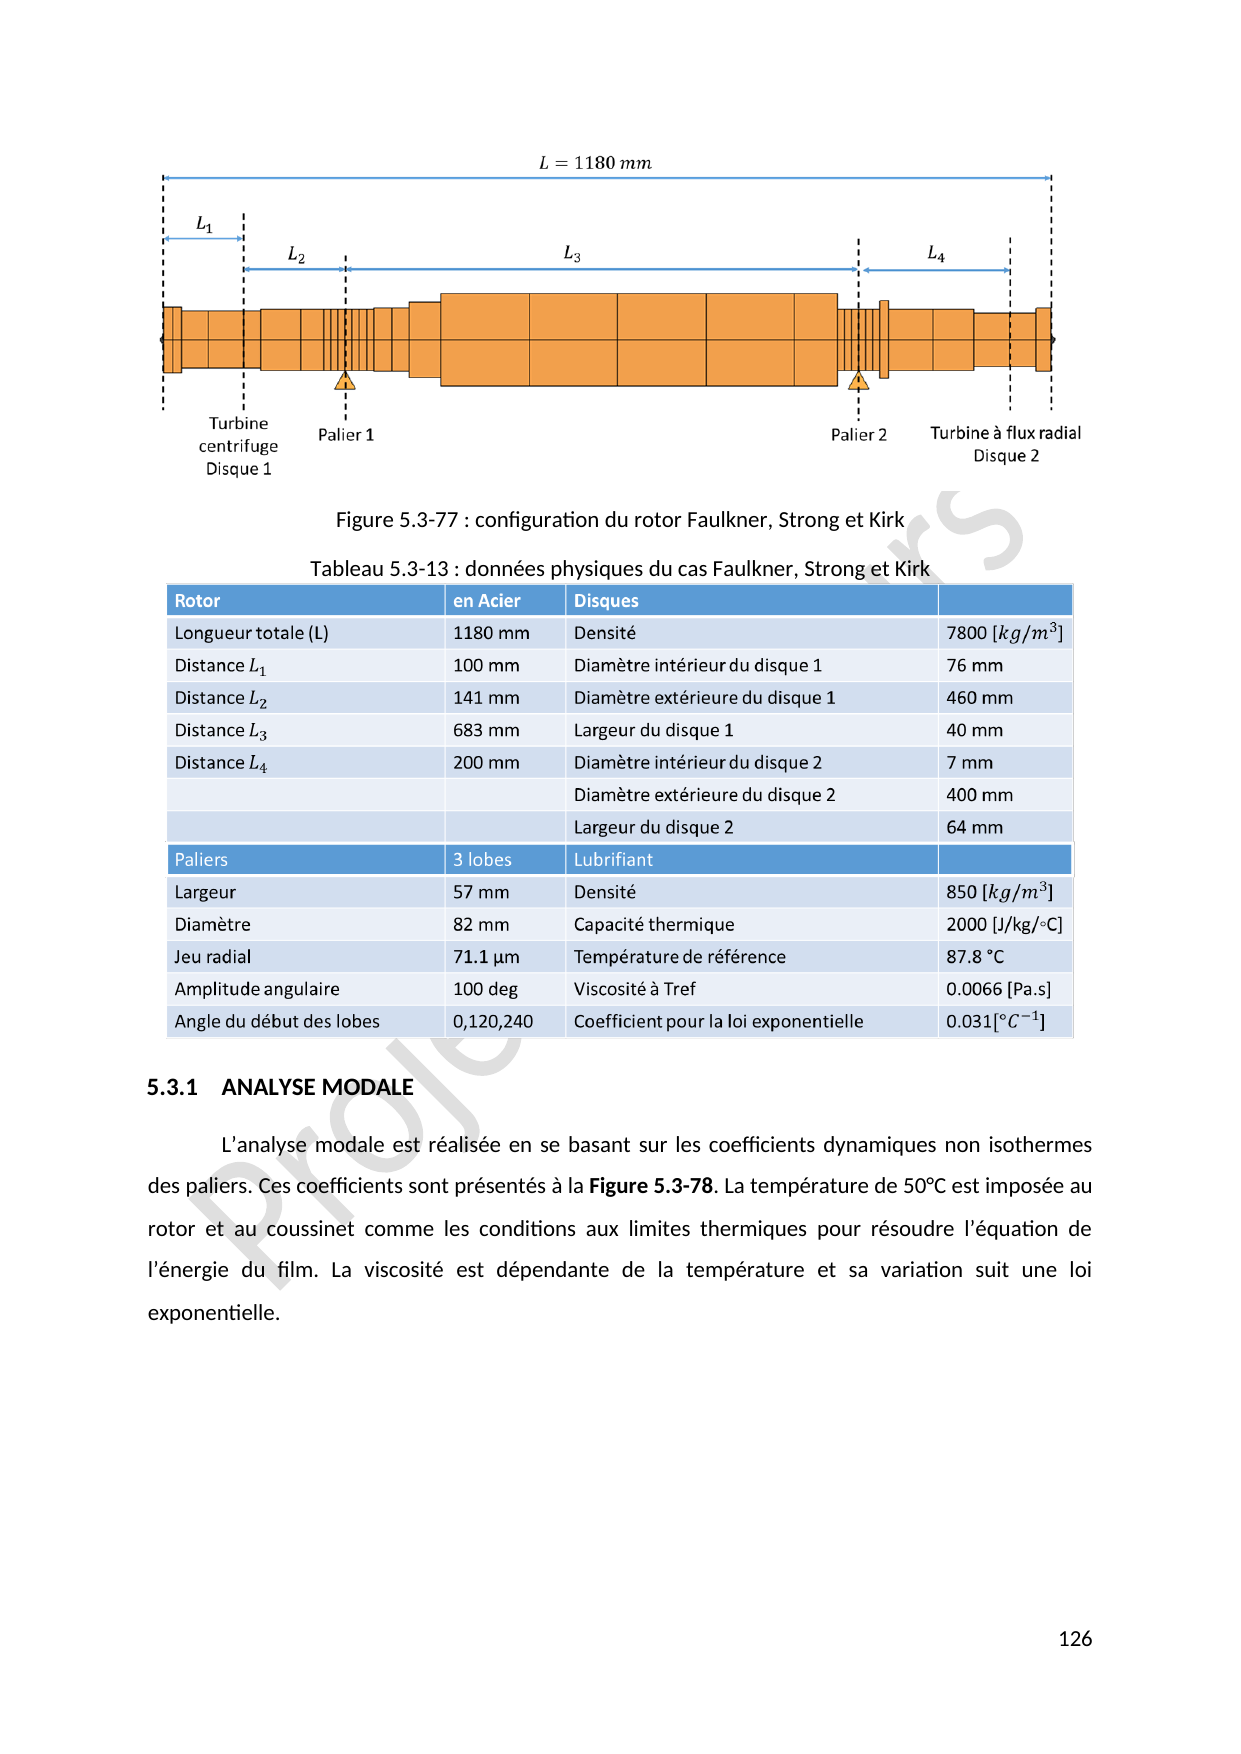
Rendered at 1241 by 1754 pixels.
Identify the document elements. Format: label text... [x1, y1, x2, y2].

picture [164, 581, 1076, 1045]
subtitle Analyse modale [146, 1071, 1093, 1102]
picture [147, 147, 1093, 491]
